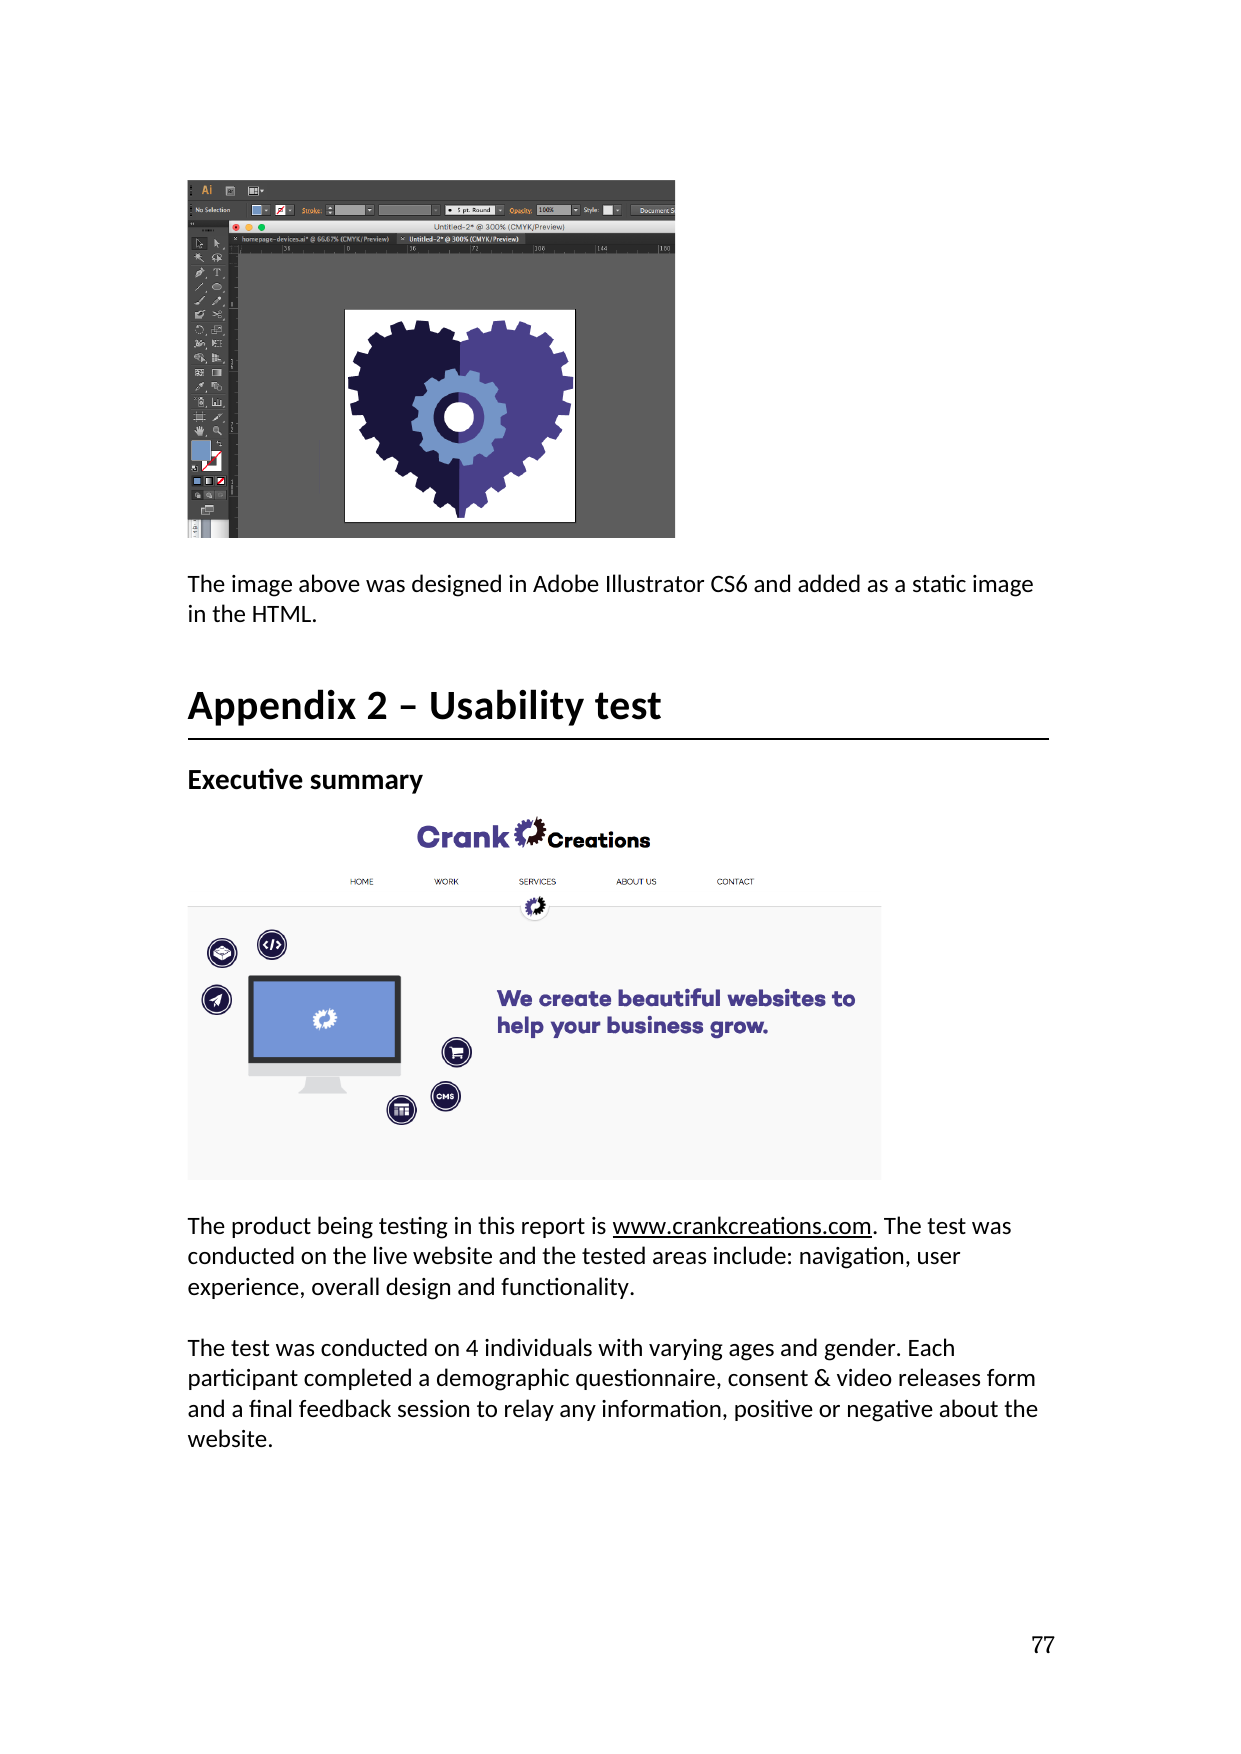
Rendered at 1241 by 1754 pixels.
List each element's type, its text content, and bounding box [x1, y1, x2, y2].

subtitle Appendix 2 – Usability test [187, 679, 1049, 740]
text The image above was designed in Adobe Illustrator CS6 and added as a static image in the HTML. [187, 568, 1049, 629]
picture [187, 180, 675, 538]
subtitle Executive summary [187, 761, 1049, 797]
text The product being testing in this report is www.crankcreations.com. The test was conducted on the live website and the tested areas include: navigation, user experience, overall design and functionality. [187, 1210, 1049, 1301]
picture [187, 796, 882, 1180]
text The test was conducted on 4 individuals with varying ages and gender. Each participant completed a demographic questionnaire, consent & video releases form and a final feedback session to relay any information, positive or negative about the website. [187, 1332, 1049, 1454]
